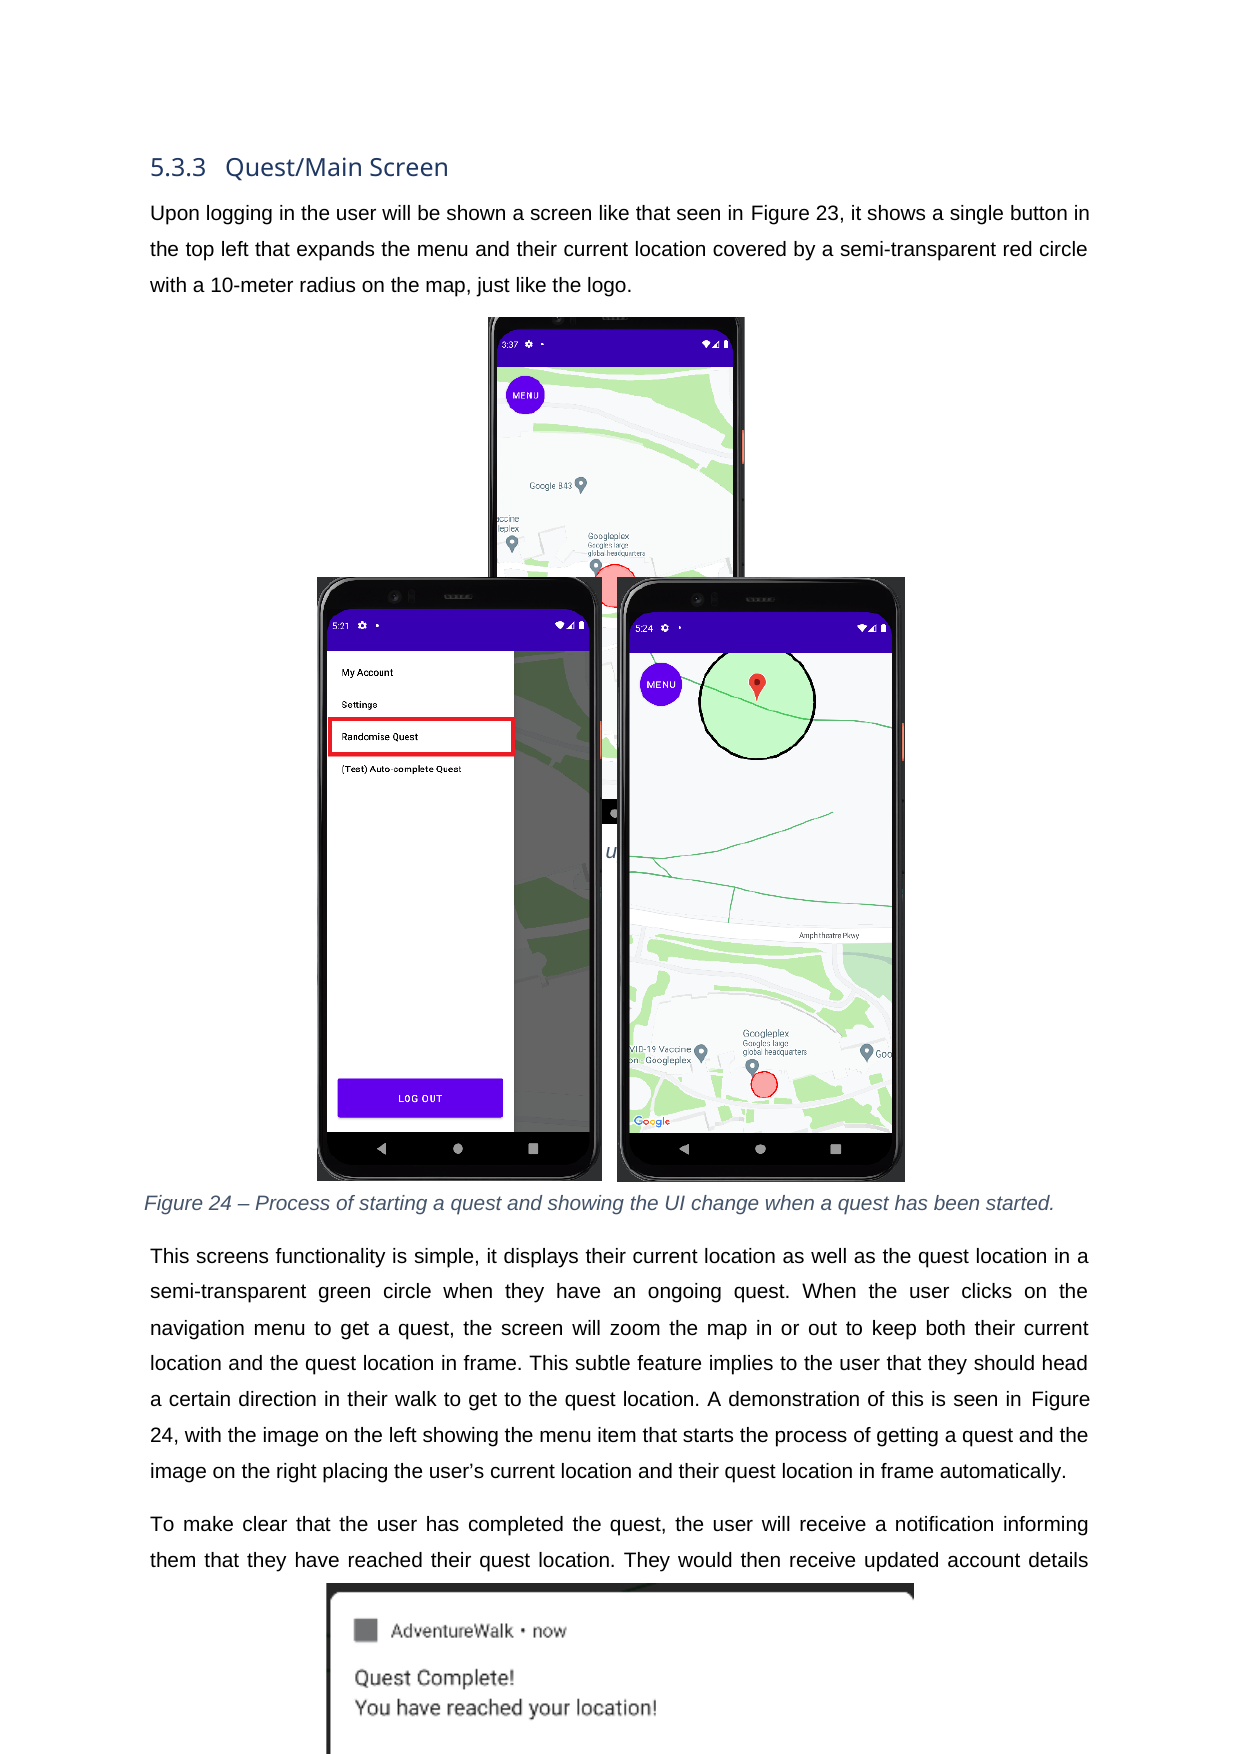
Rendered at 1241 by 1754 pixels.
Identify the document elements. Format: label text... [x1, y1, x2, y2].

picture [317, 317, 905, 1182]
text Upon logging in the user will be shown a screen like that seen in Figure 23, it shows a single button in the top left that expands the menu and their current location covered by a semi-transparent red circle with a 10-meter radius on the map, just like the logo. [150, 201, 1090, 297]
picture [326, 1583, 914, 1754]
subtitle Quest/Main Screen [150, 150, 1090, 184]
